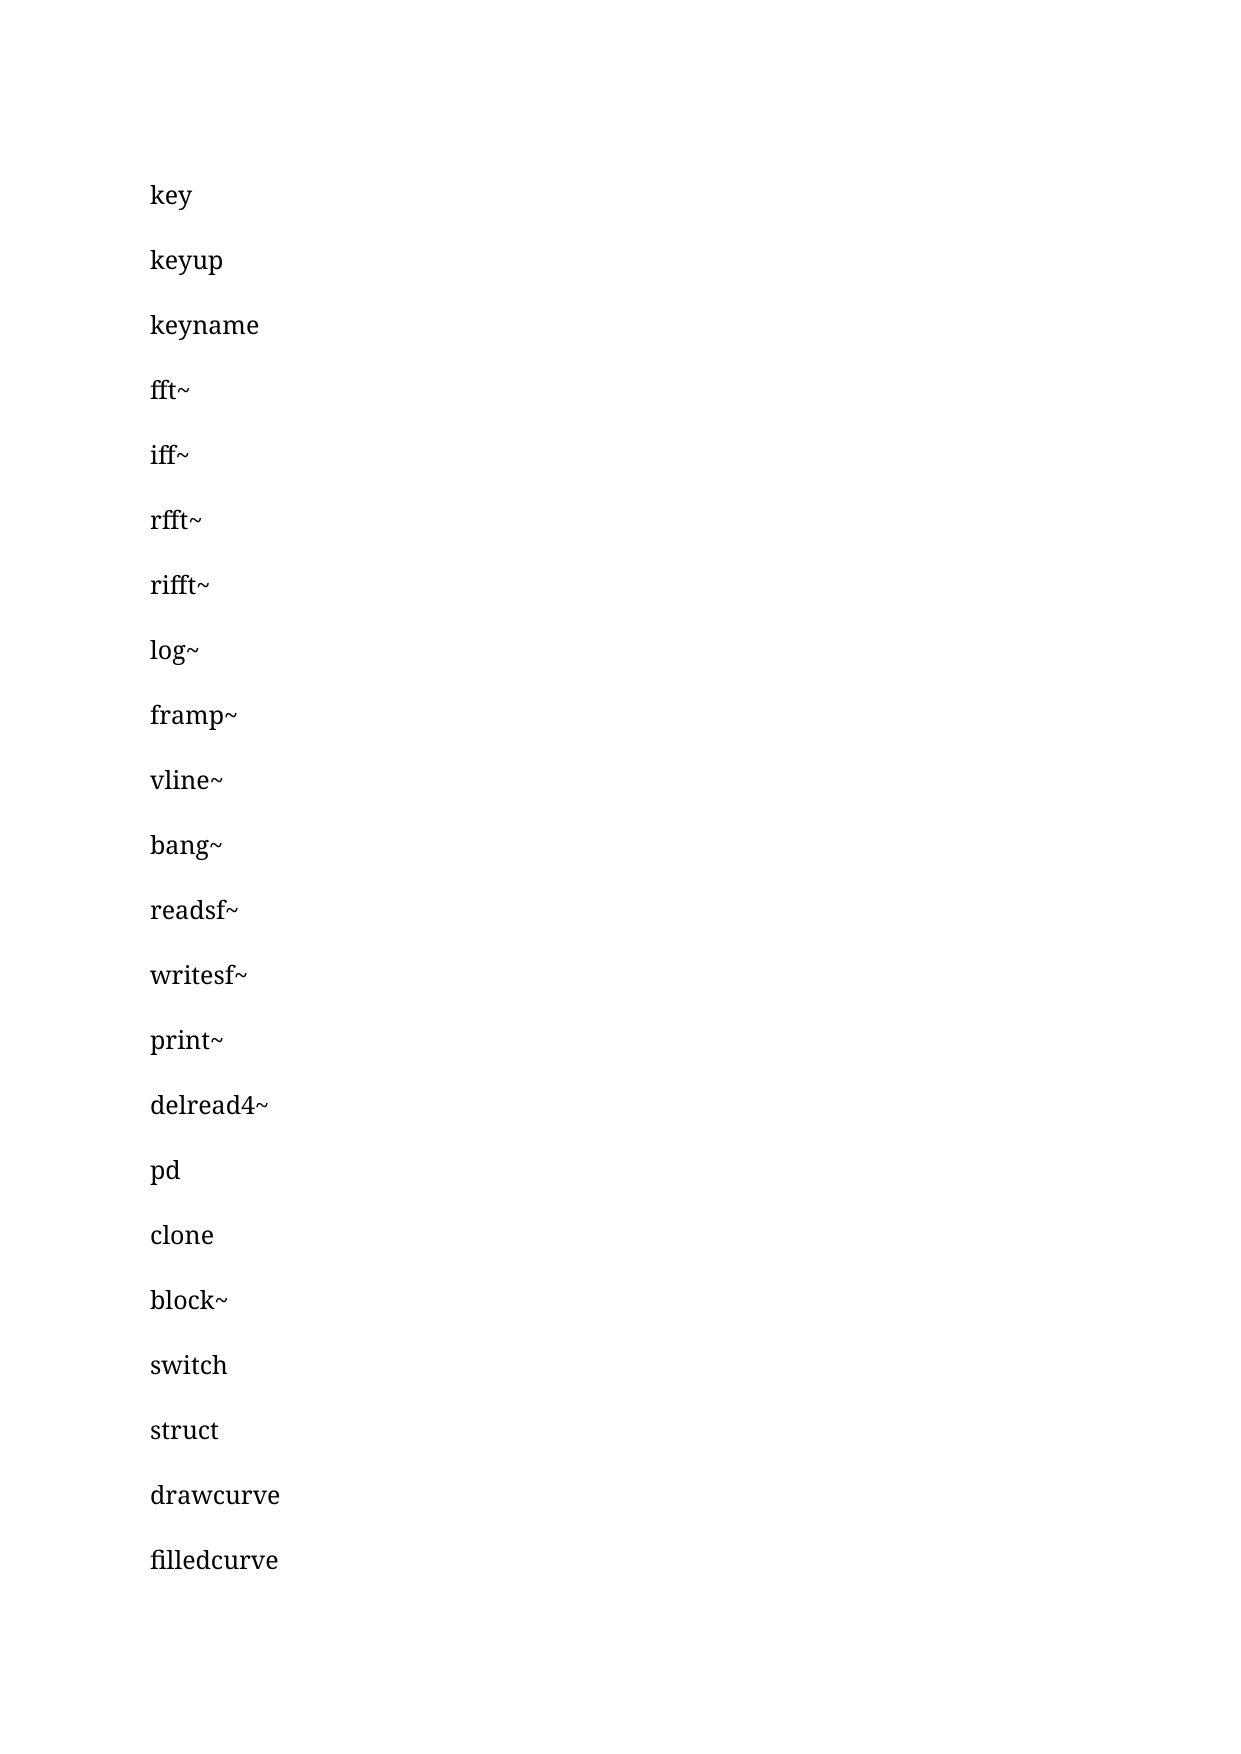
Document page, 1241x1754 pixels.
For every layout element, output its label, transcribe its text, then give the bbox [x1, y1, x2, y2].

text readsf~ [150, 877, 1090, 942]
text clone [150, 1202, 1090, 1267]
text filledcurve [150, 1527, 1090, 1592]
text drawcurve [150, 1462, 1090, 1527]
text switch [150, 1332, 1090, 1397]
text vline~ [150, 747, 1090, 812]
text struct [150, 1397, 1090, 1462]
text rfft~ [150, 487, 1090, 552]
text iff~ [150, 422, 1090, 487]
text keyname [150, 292, 1090, 357]
text key [150, 162, 1090, 227]
text log~ [150, 617, 1090, 682]
text framp~ [150, 682, 1090, 747]
text print~ [150, 1007, 1090, 1072]
text keyup [150, 227, 1090, 292]
text writesf~ [150, 942, 1090, 1007]
text fft~ [150, 357, 1090, 422]
text bang~ [150, 812, 1090, 877]
text delread4~ [150, 1072, 1090, 1137]
text rifft~ [150, 552, 1090, 617]
text pd [150, 1137, 1090, 1202]
text block~ [150, 1267, 1090, 1332]
